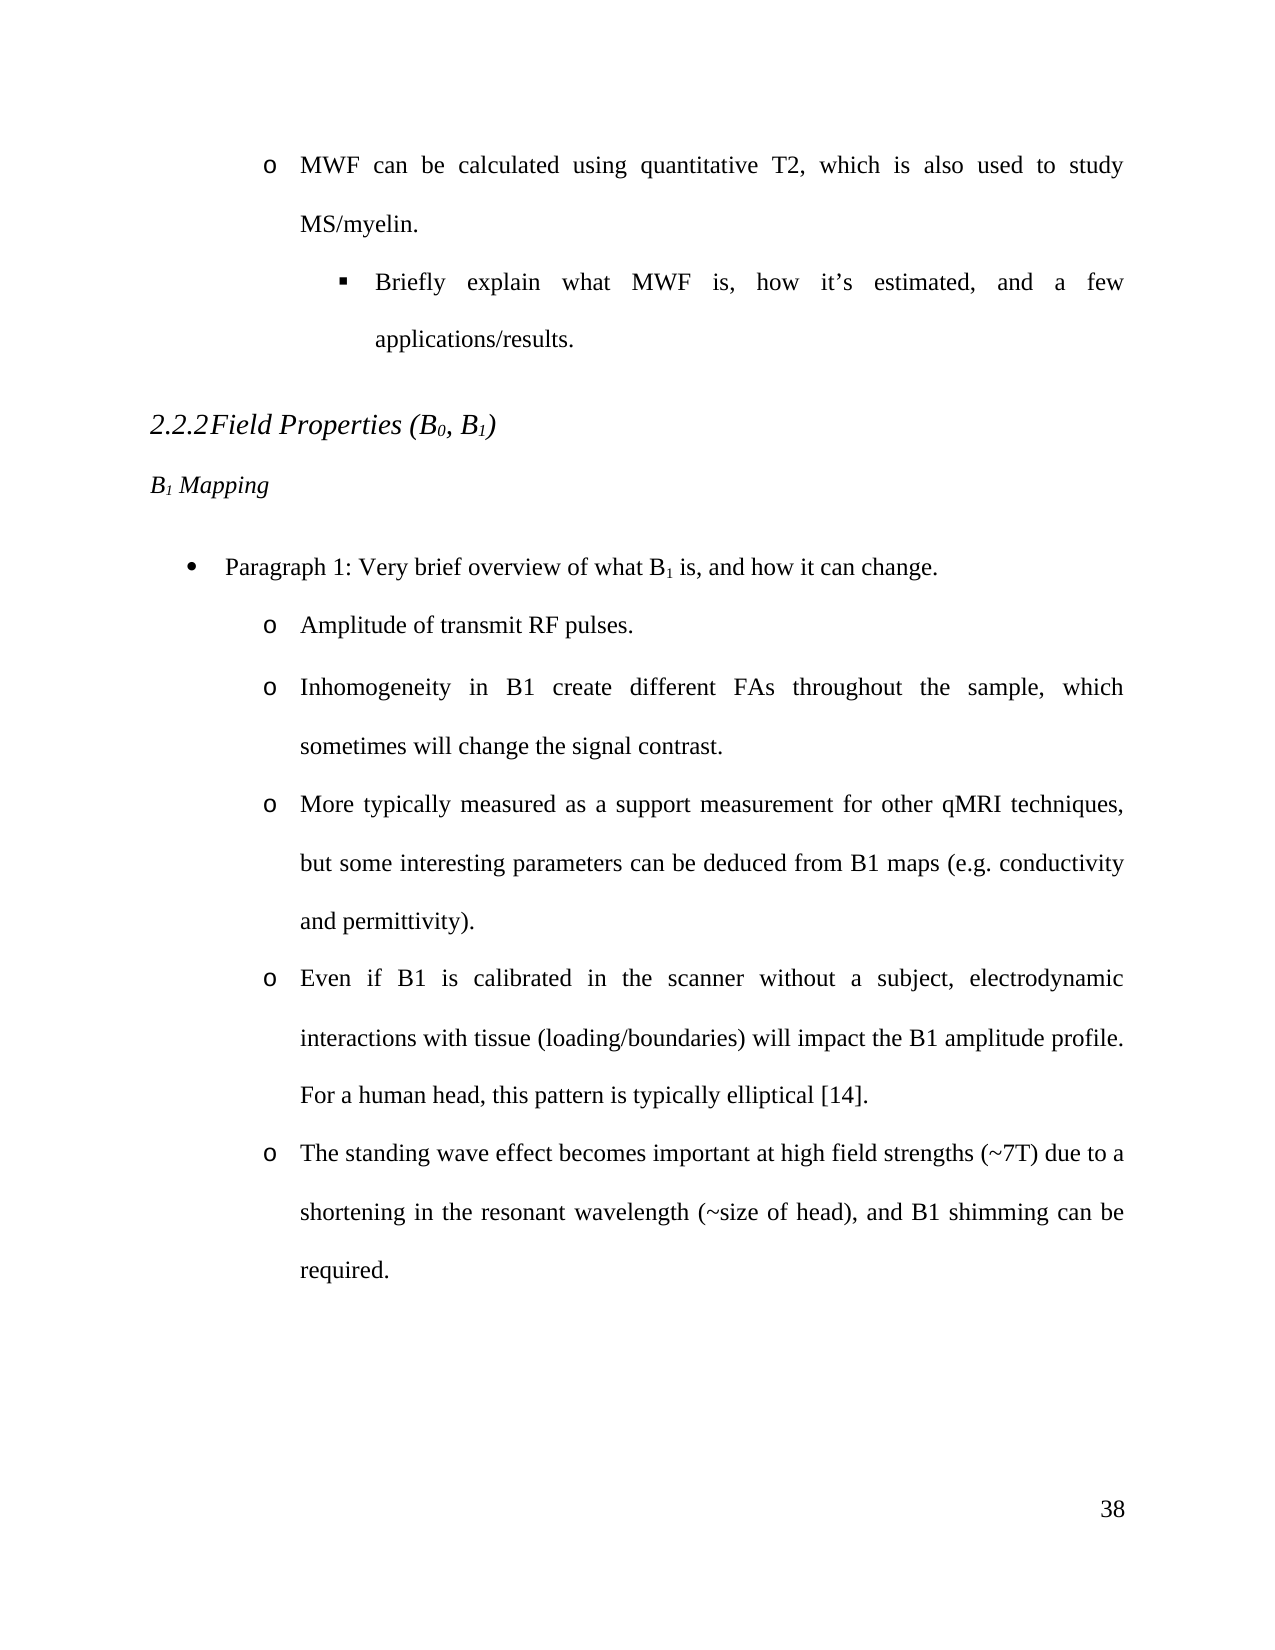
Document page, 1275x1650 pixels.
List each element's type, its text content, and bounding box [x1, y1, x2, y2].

list MWF can be calculated using quantitative T2, which is also used to study MS/myelin. [262, 150, 1125, 238]
subtitle Field Properties (B0, B1) [150, 407, 1125, 441]
text B1 Mapping [150, 470, 1125, 499]
list The standing wave effect becomes important at high field strengths (~7T) due to a shortening in the resonant wavelength (~size of head), and B1 shimming can be required. [262, 1138, 1125, 1284]
list Briefly explain what MWF is, how it’s estimated, and a few applications/results. [337, 267, 1125, 353]
list More typically measured as a support measurement for other qMRI techniques, but some interesting parameters can be deduced from B1 maps (e.g. conductivity and permittivity). [262, 789, 1125, 934]
list Inhomogeneity in B1 create different FAs throughout the sample, which sometimes will change the signal contrast. [262, 672, 1125, 760]
list Paragraph 1: Very brief overview of what B1 is, and how it can change. [187, 552, 1125, 581]
list Even if B1 is calibrated in the scanner without a subject, electrodynamic interactions with tissue (loading/boundaries) will impact the B1 amplitude profile. For a human head, this pattern is typically elliptical [14]. [262, 963, 1125, 1109]
list Amplitude of transmit RF pulses. [262, 610, 1125, 641]
